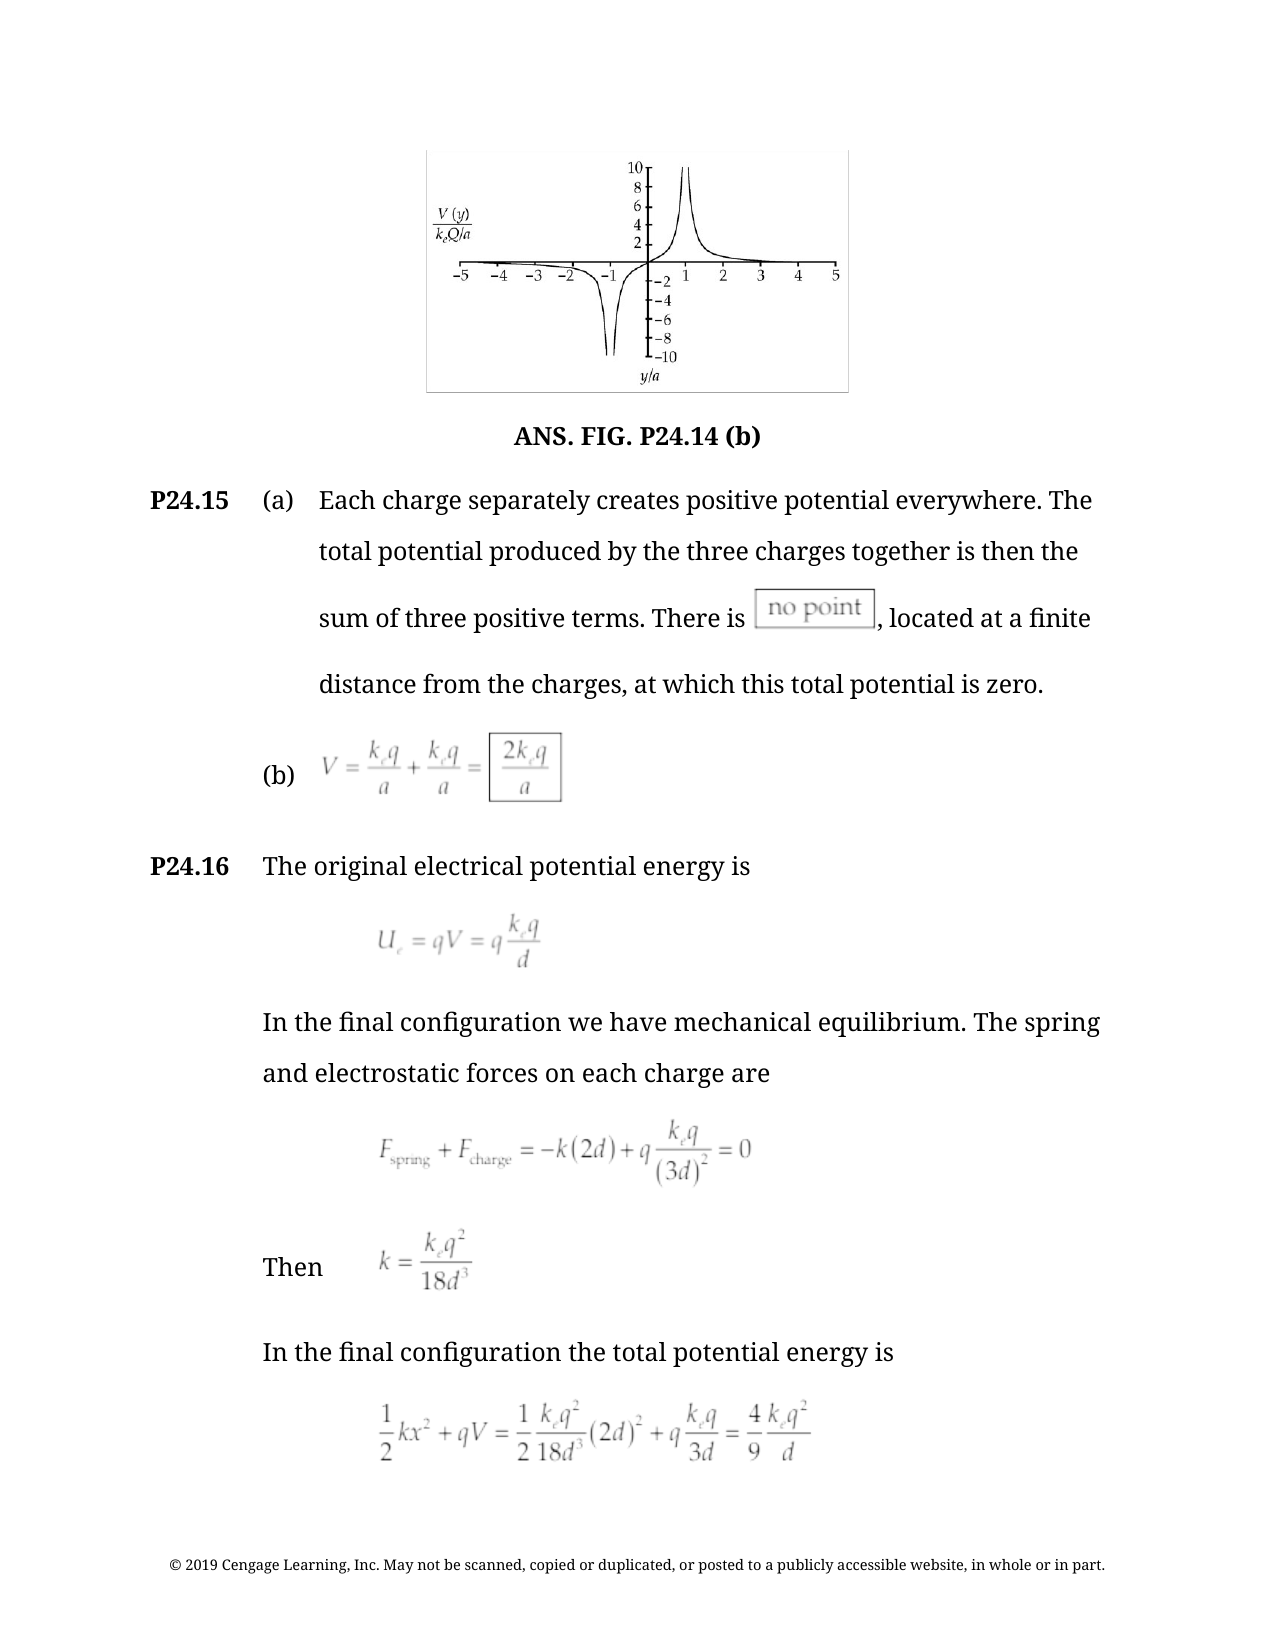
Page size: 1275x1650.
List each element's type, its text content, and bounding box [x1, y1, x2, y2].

text (b) [150, 728, 1125, 821]
text P24.15 (a) Each charge separately creates positive potential everywhere. The total potential produced by the three charges together is then the sum of three positive terms. There is , located at a finite distance from the charges, at which this total potential is zero. [150, 482, 1125, 701]
text In the final configuration the total potential energy is [150, 1335, 1125, 1369]
text In the final configuration we have mechanical equilibrium. The spring and electrostatic forces on each charge are [150, 1004, 1125, 1089]
text P24.16 The original electrical potential energy is [150, 849, 1125, 883]
picture [426, 150, 849, 393]
text Then [150, 1223, 1125, 1310]
text ANS. FIG. P24.14 (b) [150, 419, 1125, 453]
